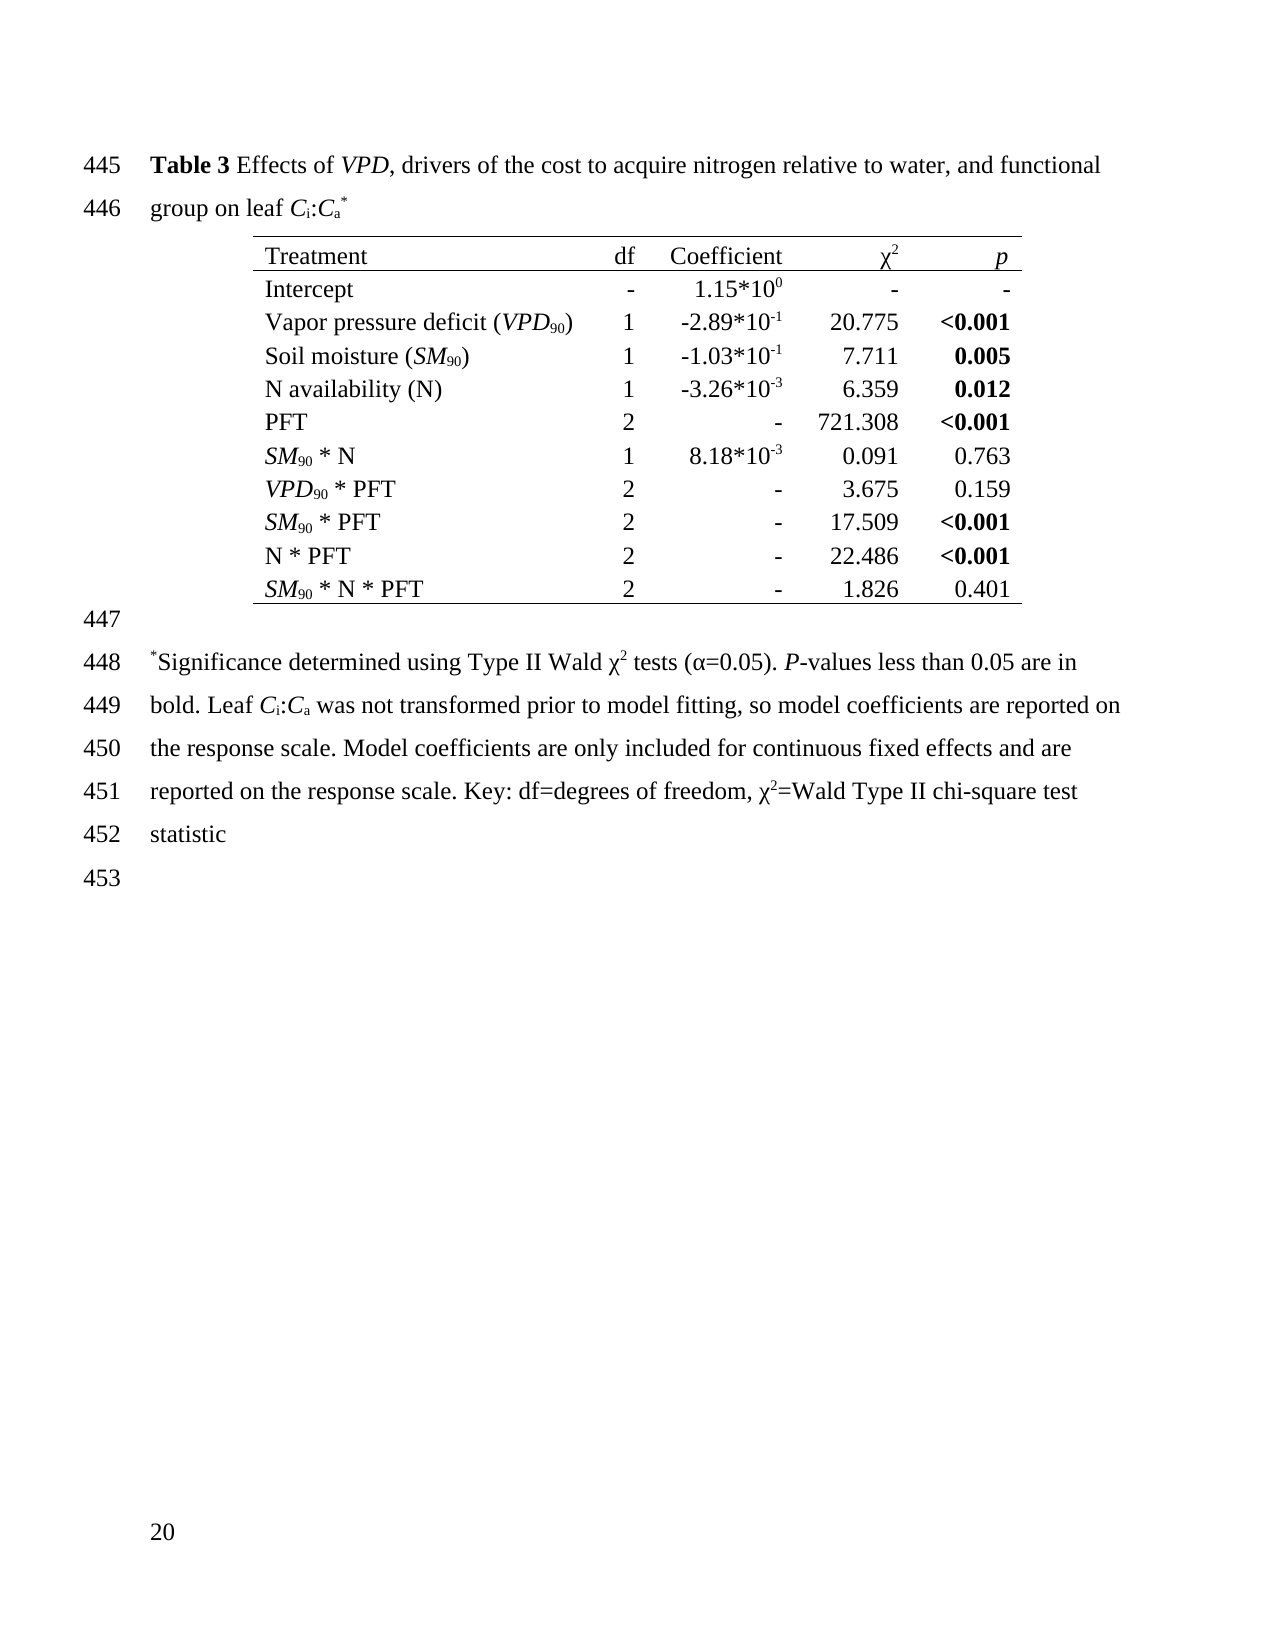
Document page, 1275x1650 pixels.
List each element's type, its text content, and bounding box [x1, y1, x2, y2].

table_header Coefficient [646, 237, 793, 269]
text *Significance determined using Type II Wald χ2 tests (α=0.05). P-values less than 0.05 are in bold. Leaf Ci:Ca was not transformed prior to model fitting, so model coefficients are reported on the response scale. Model coefficients are only included for continuous fixed effects and are reported on the response scale. Key: df=degrees of freedom, χ2=Wald Type II chi-square test statistic [150, 647, 1125, 848]
table_cell - [646, 503, 793, 536]
table_cell Vapor pressure deficit (VPD90) [253, 303, 590, 336]
table_cell PFT [253, 403, 590, 436]
table_cell 17.509 [794, 503, 910, 536]
table_cell VPD90 * PFT [253, 470, 590, 503]
table_cell 22.486 [794, 536, 910, 569]
table_cell 2 [590, 403, 646, 436]
table_cell -2.89*10-1 [646, 303, 793, 336]
table_cell 0.012 [910, 370, 1022, 403]
table_cell Soil moisture (SM90) [253, 336, 590, 369]
table_cell 0.159 [910, 470, 1022, 503]
table_cell 0.091 [794, 436, 910, 469]
table_cell 2 [590, 536, 646, 569]
table_cell 2 [590, 570, 646, 603]
table_header χ2 [794, 237, 910, 269]
table_cell 0.401 [910, 570, 1022, 603]
table_cell - [646, 536, 793, 569]
table_cell - [646, 570, 793, 603]
table_cell 2 [590, 503, 646, 536]
table_cell <0.001 [910, 303, 1022, 336]
table_cell SM90 * N [253, 436, 590, 469]
table_cell 721.308 [794, 403, 910, 436]
table_cell - [590, 271, 646, 303]
table_cell <0.001 [910, 536, 1022, 569]
table_cell 1 [590, 436, 646, 469]
table_cell N availability (N) [253, 370, 590, 403]
table_cell Intercept [253, 271, 590, 303]
table_cell 0.763 [910, 436, 1022, 469]
text Table 3 Effects of VPD, drivers of the cost to acquire nitrogen relative to water, and functional group on leaf Ci:Ca* [150, 150, 1125, 222]
table_cell 1 [590, 336, 646, 369]
table_cell 20.775 [794, 303, 910, 336]
table_cell - [794, 271, 910, 303]
table_cell 1 [590, 303, 646, 336]
table_cell 7.711 [794, 336, 910, 369]
table_cell 1 [590, 370, 646, 403]
table_cell 1.15*100 [646, 271, 793, 303]
table_header p [910, 237, 1022, 269]
table_cell <0.001 [910, 503, 1022, 536]
table_cell 6.359 [794, 370, 910, 403]
table_cell <0.001 [910, 403, 1022, 436]
table_header Treatment [253, 237, 590, 269]
table_cell - [910, 271, 1022, 303]
table_cell SM90 * N * PFT [253, 570, 590, 603]
table_cell 1.826 [794, 570, 910, 603]
table_cell -1.03*10-1 [646, 336, 793, 369]
table_cell 2 [590, 470, 646, 503]
table_cell SM90 * PFT [253, 503, 590, 536]
table_cell N * PFT [253, 536, 590, 569]
table_cell - [646, 470, 793, 503]
table_header df [590, 237, 646, 269]
table_cell 0.005 [910, 336, 1022, 369]
table_cell -3.26*10-3 [646, 370, 793, 403]
table_cell 8.18*10-3 [646, 436, 793, 469]
table_cell 3.675 [794, 470, 910, 503]
table_cell - [646, 403, 793, 436]
